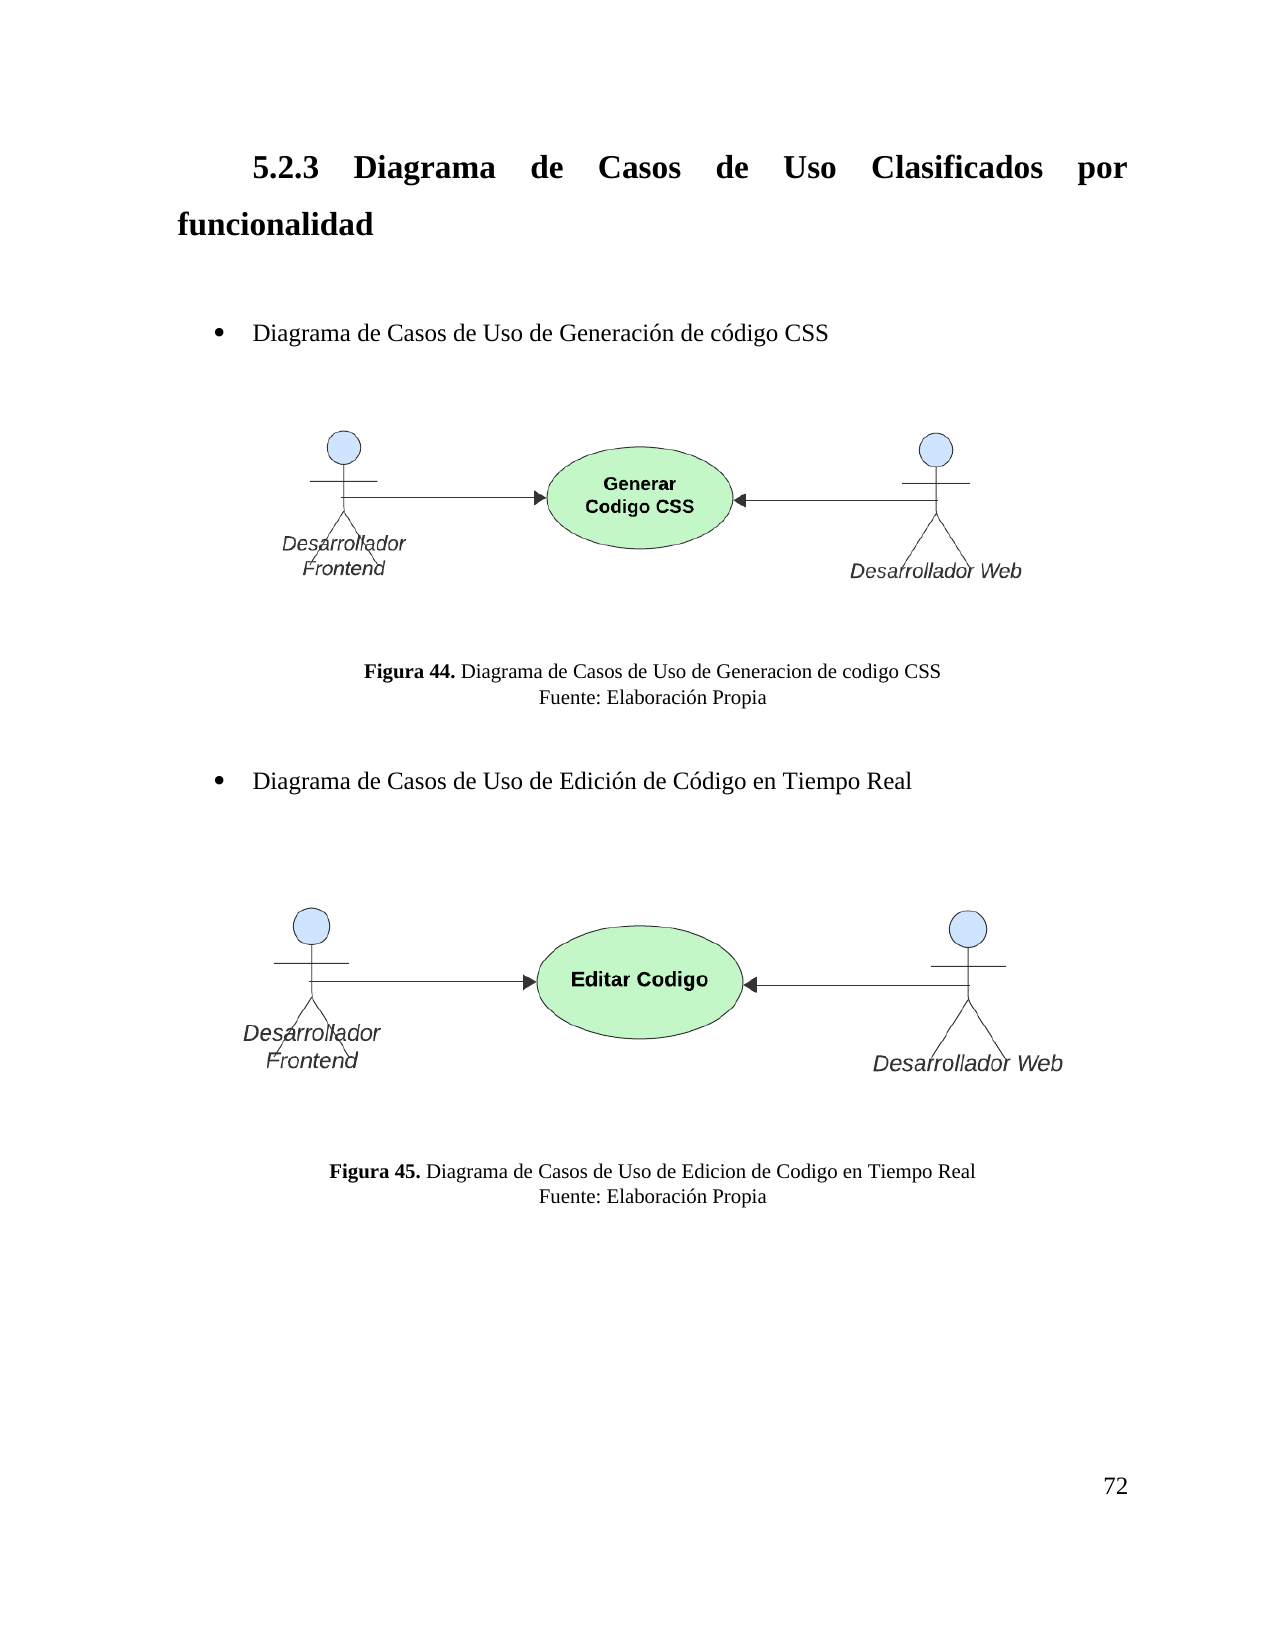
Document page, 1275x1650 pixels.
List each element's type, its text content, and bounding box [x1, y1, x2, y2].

list Diagrama de Casos de Uso de Edición de Código en Tiempo Real [215, 766, 1128, 795]
text Figura 44. Diagrama de Casos de Uso de Generacion de codigo CSS [177, 659, 1128, 683]
text Figura 45. Diagrama de Casos de Uso de Edicion de Codigo en Tiempo Real [177, 1158, 1128, 1183]
subtitle 5.2.3 Diagrama de Casos de Uso Clasificados por funcionalidad [177, 147, 1128, 243]
picture [177, 814, 1113, 1140]
picture [235, 365, 1070, 640]
list Fuente: Elaboración Propia [177, 1184, 1128, 1208]
list Fuente: Elaboración Propia [177, 685, 1128, 709]
list Diagrama de Casos de Uso de Generación de código CSS [215, 318, 1128, 347]
